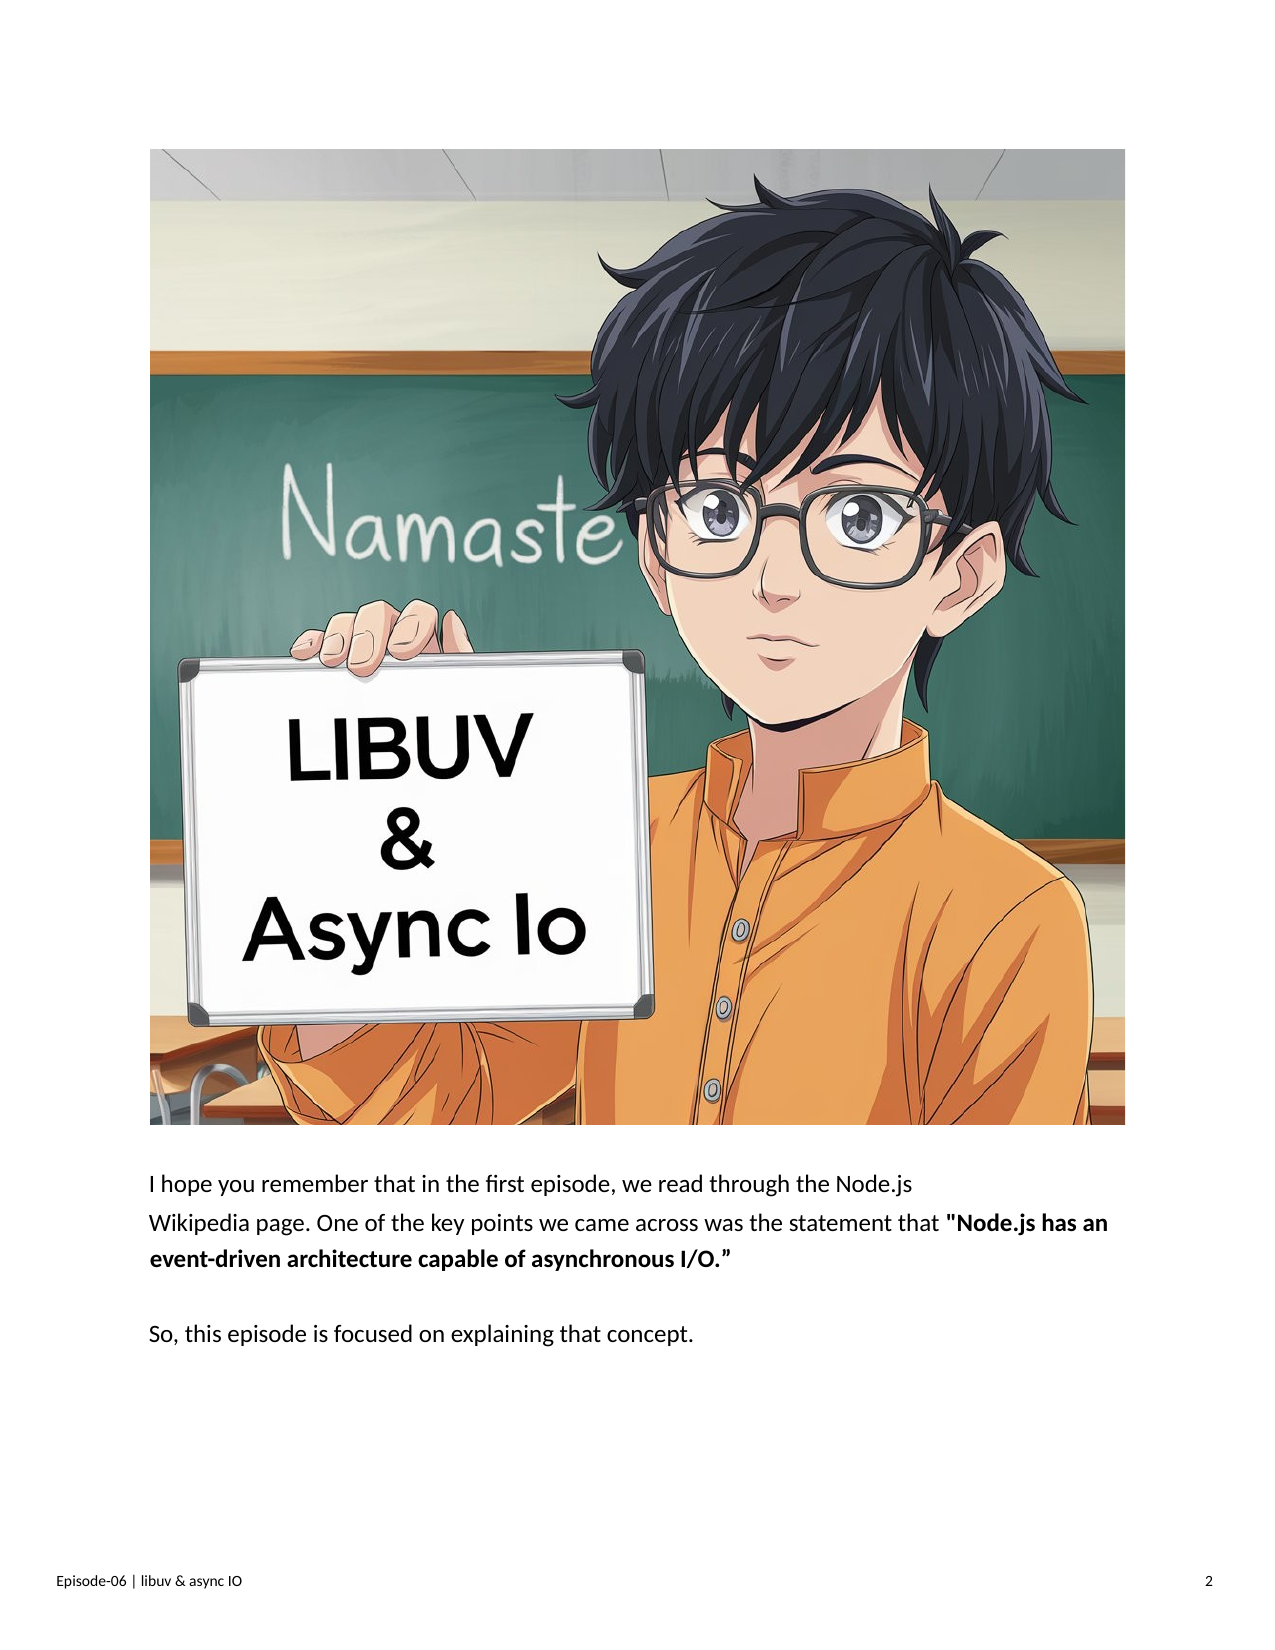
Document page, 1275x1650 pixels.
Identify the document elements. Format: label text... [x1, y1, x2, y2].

text So, this episode is focused on explaining that concept. [148, 1318, 1127, 1349]
picture [150, 149, 1125, 1125]
text Wikipedia page. One of the key points we came across was the statement that "Node.js has an event-driven architecture capable of asynchronous I/O.ˮ [148, 1207, 1127, 1274]
text I hope you remember that in the first episode, we read through the Node.js [148, 1168, 1127, 1199]
